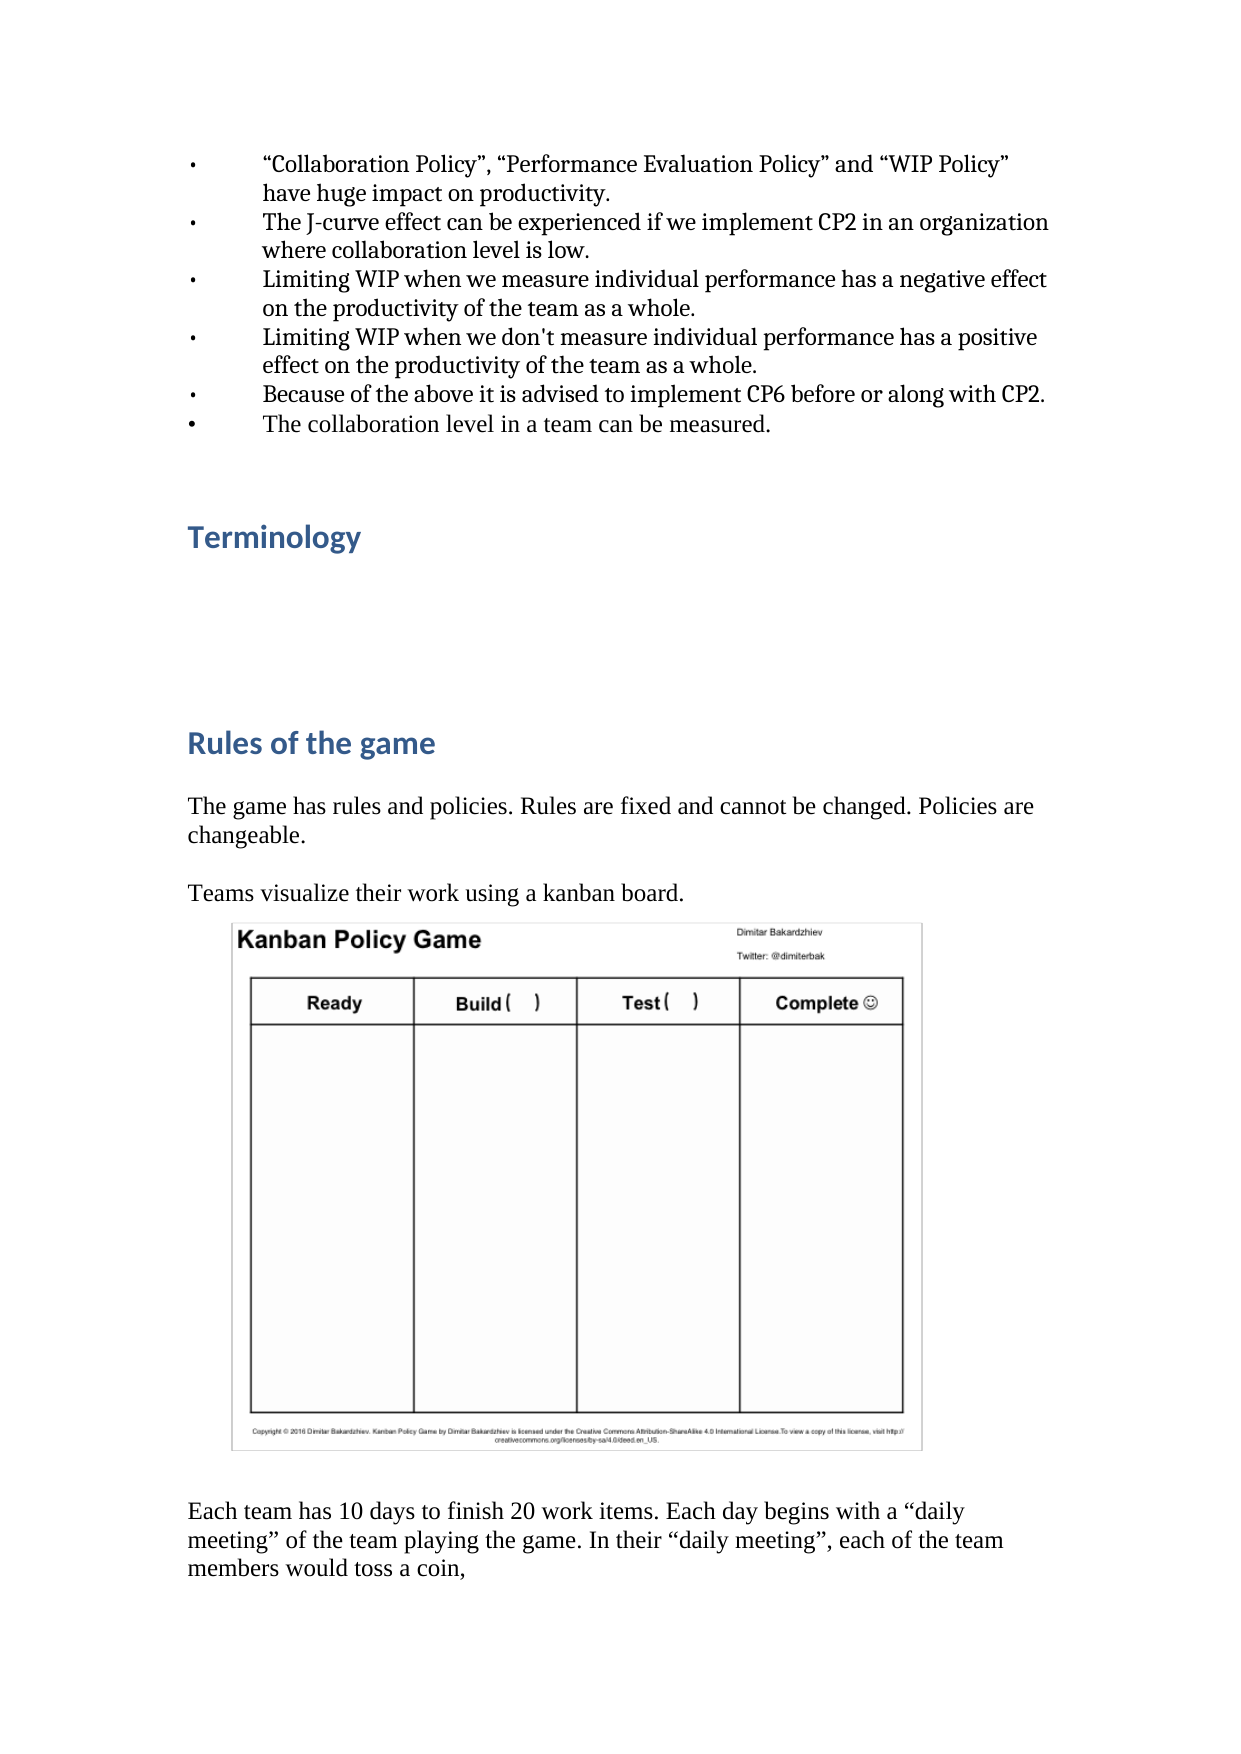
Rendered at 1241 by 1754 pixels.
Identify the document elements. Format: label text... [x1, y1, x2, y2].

list Because of the above it is advised to implement CP6 before or along with CP2. [187, 380, 1053, 409]
list Limiting WIP when we measure individual performance has a negative effect on the productivity of the team as a whole. [187, 265, 1053, 322]
subtitle Terminology [187, 516, 1053, 557]
text • The collaboration level in a team can be measured. [187, 409, 1053, 437]
list Limiting WIP when we don't measure individual performance has a positive effect on the productivity of the team as a whole. [187, 322, 1053, 380]
picture [187, 906, 967, 1468]
list “Collaboration Policy”, “Performance Evaluation Policy” and “WIP Policy” have huge impact on productivity. [187, 150, 1053, 207]
subtitle Rules of the game [187, 722, 1053, 763]
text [187, 1496, 1053, 1582]
text Teams visualize their work using a kanban board. [187, 878, 1053, 906]
list The J-curve effect can be experienced if we implement CP2 in an organization where collaboration level is low. [187, 207, 1053, 265]
text The game has rules and policies. Rules are fixed and cannot be changed. Policies are changeable. [187, 791, 1053, 849]
